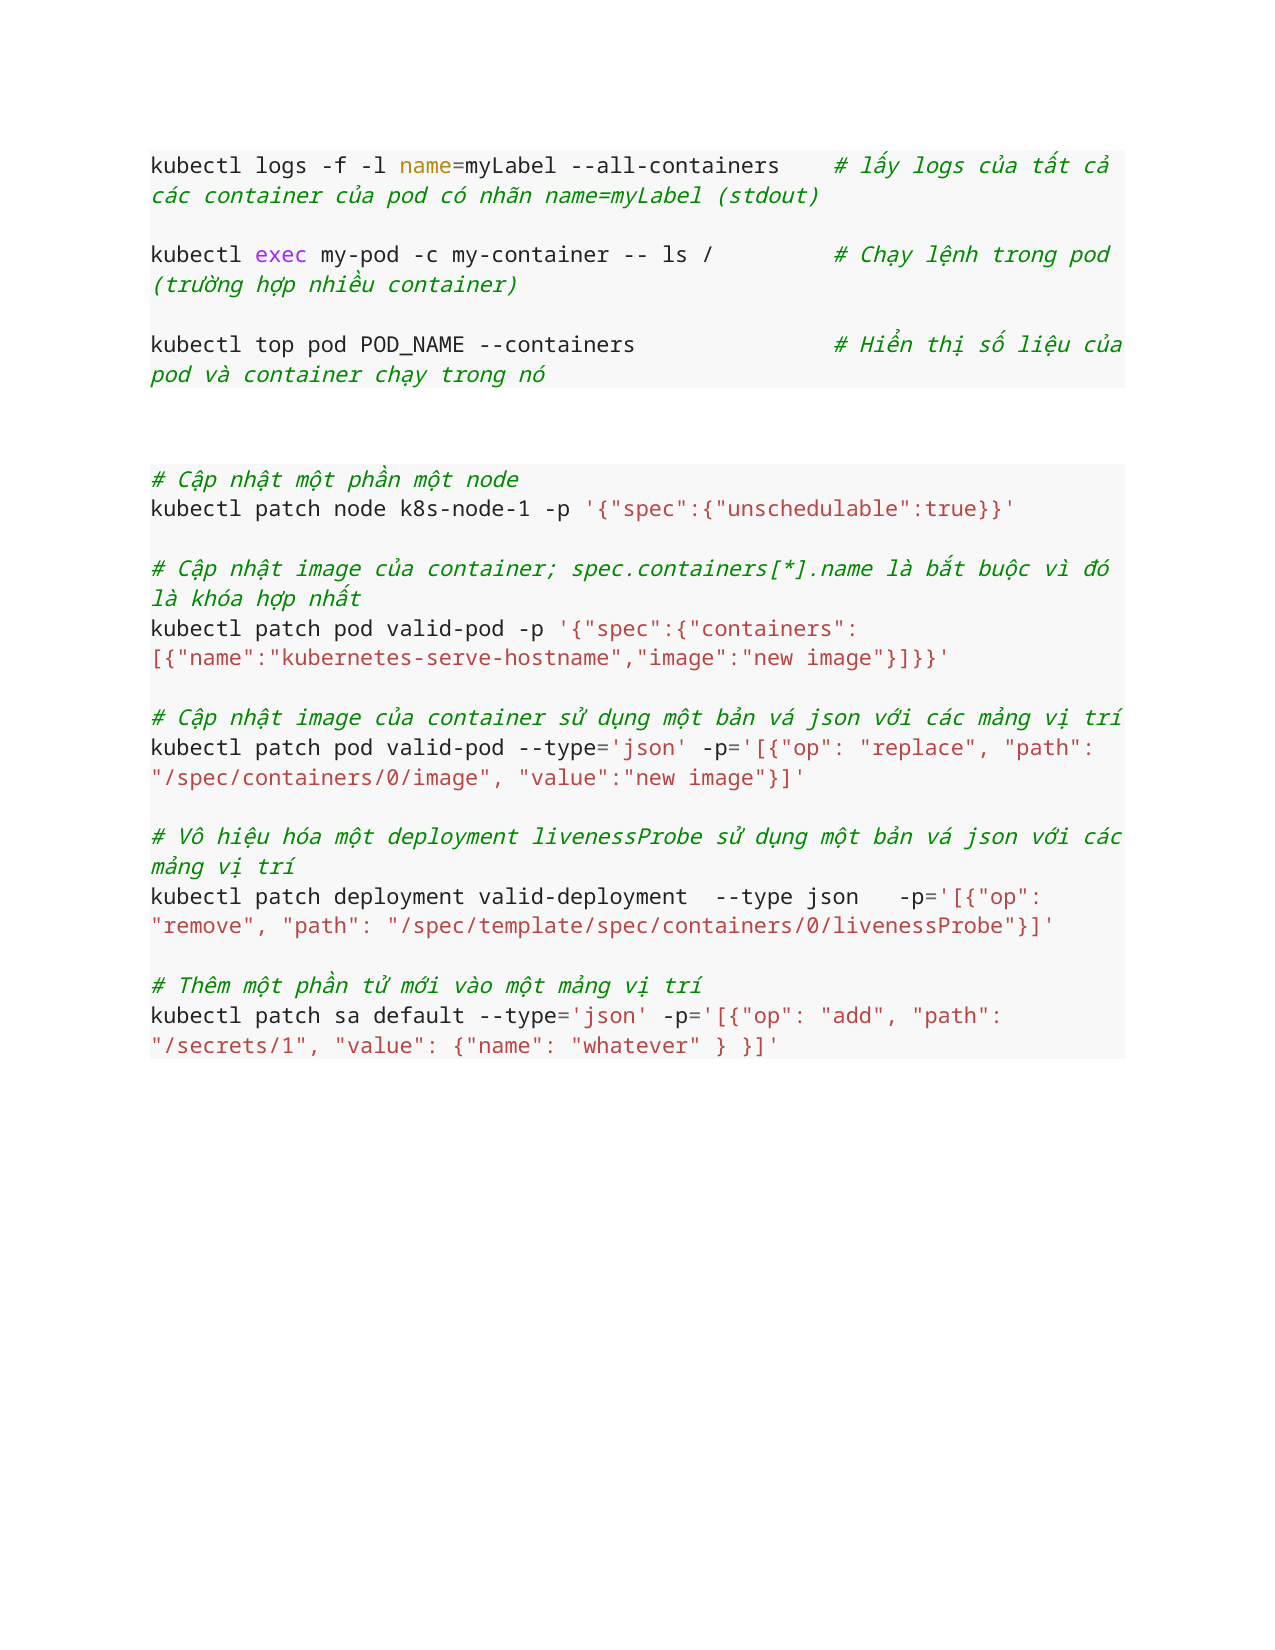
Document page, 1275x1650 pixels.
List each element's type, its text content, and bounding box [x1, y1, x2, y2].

text # Cập nhật một phần một node [150, 464, 1125, 493]
text # Cập nhật image của container; spec.containers[*].name là bắt buộc vì đó là khóa hợp nhất [150, 553, 1125, 613]
text kubectl patch pod valid-pod -p '{"spec":{"containers":[{"name":"kubernetes-serve-hostname","image":"new image"}]}}' [150, 613, 1125, 672]
text kubectl logs -f -l name=myLabel --all-containers # lấy logs của tất cả các container của pod có nhãn name=myLabel (stdout) [150, 150, 1125, 209]
text # Vô hiệu hóa một deployment livenessProbe sử dụng một bản vá json với các mảng vị trí [150, 821, 1125, 881]
text kubectl exec my-pod -c my-container -- ls / # Chạy lệnh trong pod (trường hợp nhiều container) [150, 239, 1125, 299]
text kubectl patch deployment valid-deployment --type json -p='[{"op": "remove", "path": "/spec/template/spec/containers/0/livenessProbe"}]' [150, 881, 1125, 940]
text # Cập nhật image của container sử dụng một bản vá json với các mảng vị trí [150, 702, 1125, 732]
text kubectl patch node k8s-node-1 -p '{"spec":{"unschedulable":true}}' [150, 493, 1125, 523]
text kubectl patch pod valid-pod --type='json' -p='[{"op": "replace", "path": "/spec/containers/0/image", "value":"new image"}]' [150, 732, 1125, 791]
text kubectl patch sa default --type='json' -p='[{"op": "add", "path": "/secrets/1", "value": {"name": "whatever" } }]' [150, 1000, 1125, 1059]
text # Thêm một phần tử mới vào một mảng vị trí [150, 970, 1125, 1000]
text kubectl top pod POD_NAME --containers # Hiển thị số liệu của pod và container chạy trong nó [150, 329, 1125, 388]
